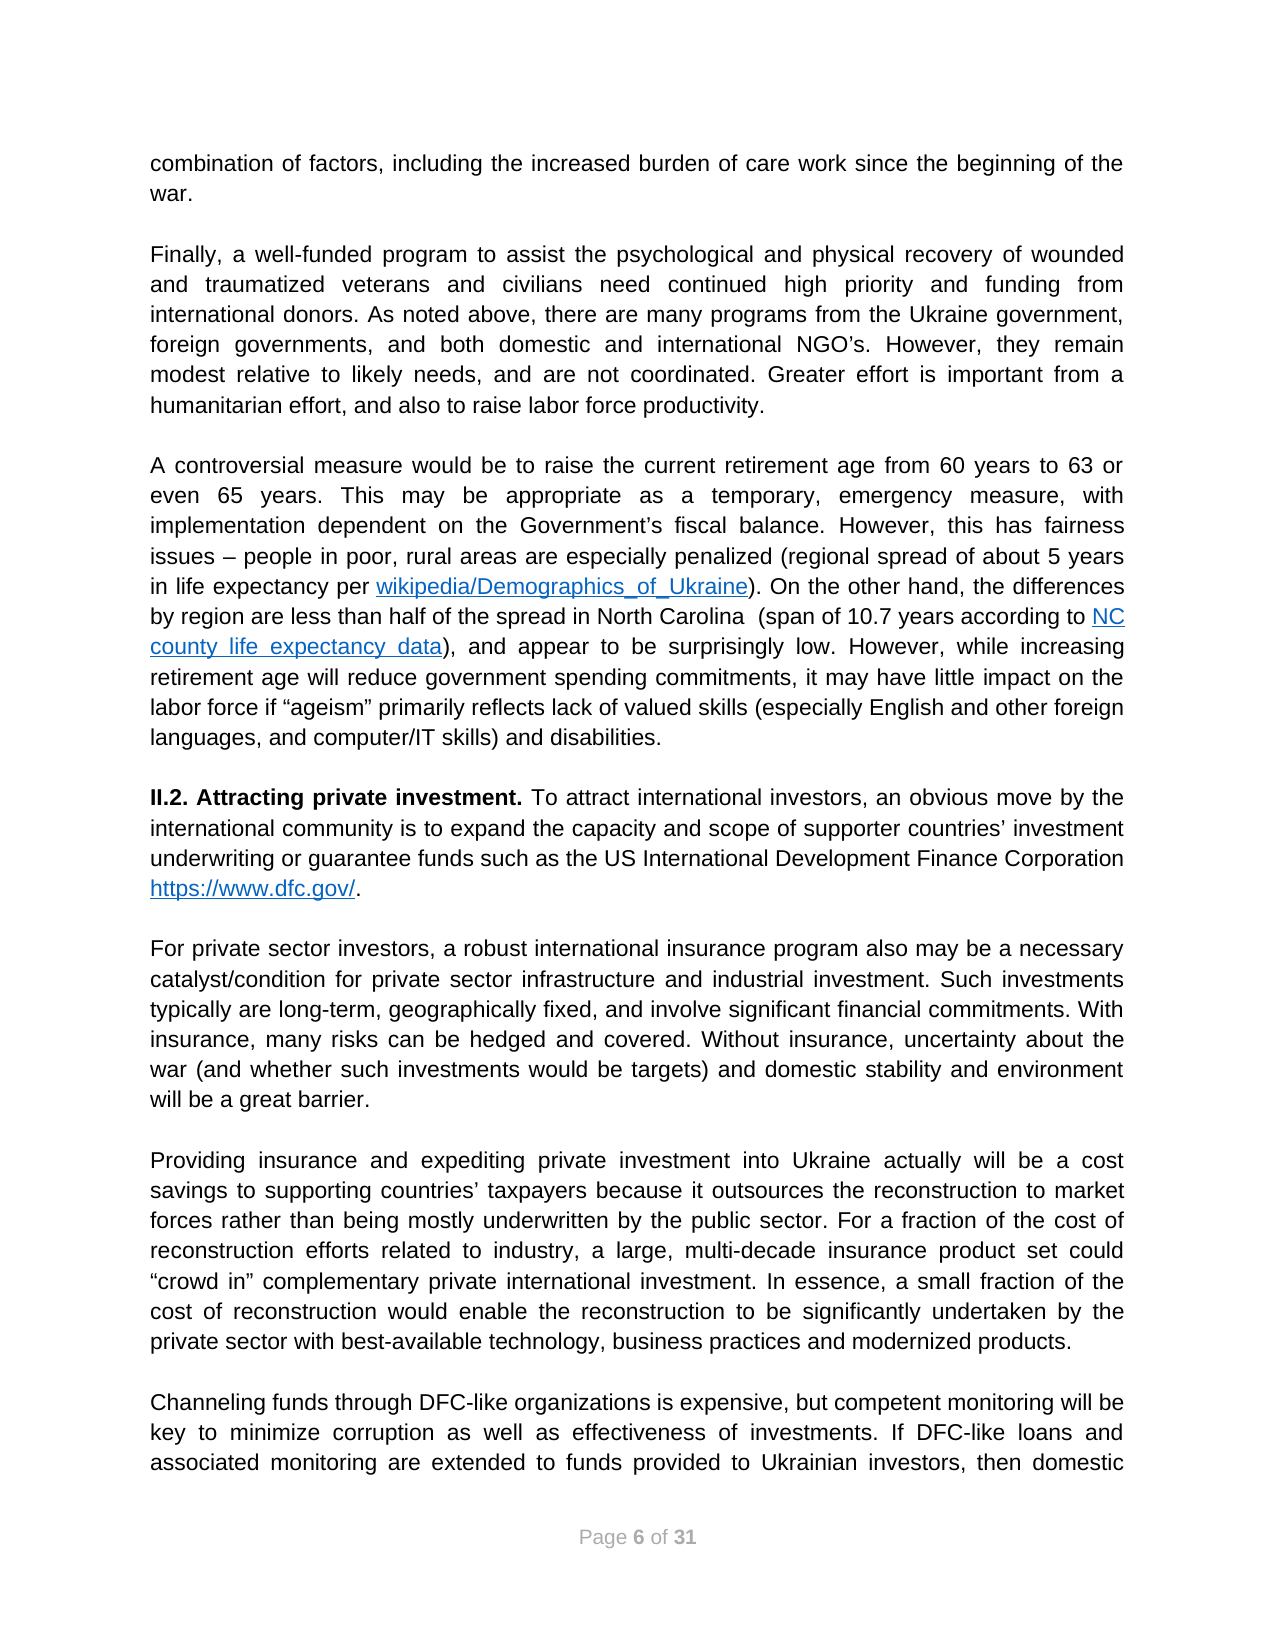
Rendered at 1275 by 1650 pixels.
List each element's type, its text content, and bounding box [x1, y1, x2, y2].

text For private sector investors, a robust international insurance program also may be a necessary catalyst/condition for private sector infrastructure and industrial investment. Such investments typically are long-term, geographically fixed, and involve significant financial commitments. With insurance, many risks can be hedged and covered. Without insurance, uncertainty about the war (and whether such investments would be targets) and domestic stability and environment will be a great barrier. [150, 935, 1125, 1113]
text II.2. Attracting private investment. To attract international investors, an obvious move by the international community is to expand the capacity and scope of supporter countries’ investment underwriting or guarantee funds such as the US International Development Finance Corporation https://www.dfc.gov/. [150, 784, 1125, 901]
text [150, 150, 1125, 207]
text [150, 1388, 1125, 1475]
text Finally, a well-funded program to assist the psychological and physical recovery of wounded and traumatized veterans and civilians need continued high priority and funding from international donors. As noted above, there are many programs from the Ukraine government, foreign governments, and both domestic and international NGO’s. However, they remain modest relative to likely needs, and are not coordinated. Greater effort is important from a humanitarian effort, and also to raise labor force productivity. [150, 241, 1125, 418]
text Providing insurance and expediting private investment into Ukraine actually will be a cost savings to supporting countries’ taxpayers because it outsources the reconstruction to market forces rather than being mostly underwritten by the public sector. For a fraction of the cost of reconstruction efforts related to industry, a large, multi-decade insurance product set could “crowd in” complementary private international investment. In essence, a small fraction of the cost of reconstruction would enable the reconstruction to be significantly undertaken by the private sector with best-available technology, business practices and modernized products. [150, 1147, 1125, 1354]
text A controversial measure would be to raise the current retirement age from 60 years to 63 or even 65 years. This may be appropriate as a temporary, emergency measure, with implementation dependent on the Government’s fiscal balance. However, this has fairness issues – people in poor, rural areas are especially penalized (regional spread of about 5 years in life expectancy per wikipedia/Demographics_of_Ukraine). On the other hand, the differences by region are less than half of the spread in North Carolina (span of 10.7 years according to NC county life expectancy data), and appear to be surprisingly low. However, while increasing retirement age will reduce government spending commitments, it may have little impact on the labor force if “ageism” primarily reflects lack of valued skills (especially English and other foreign languages, and computer/IT skills) and disabilities. [150, 452, 1125, 750]
